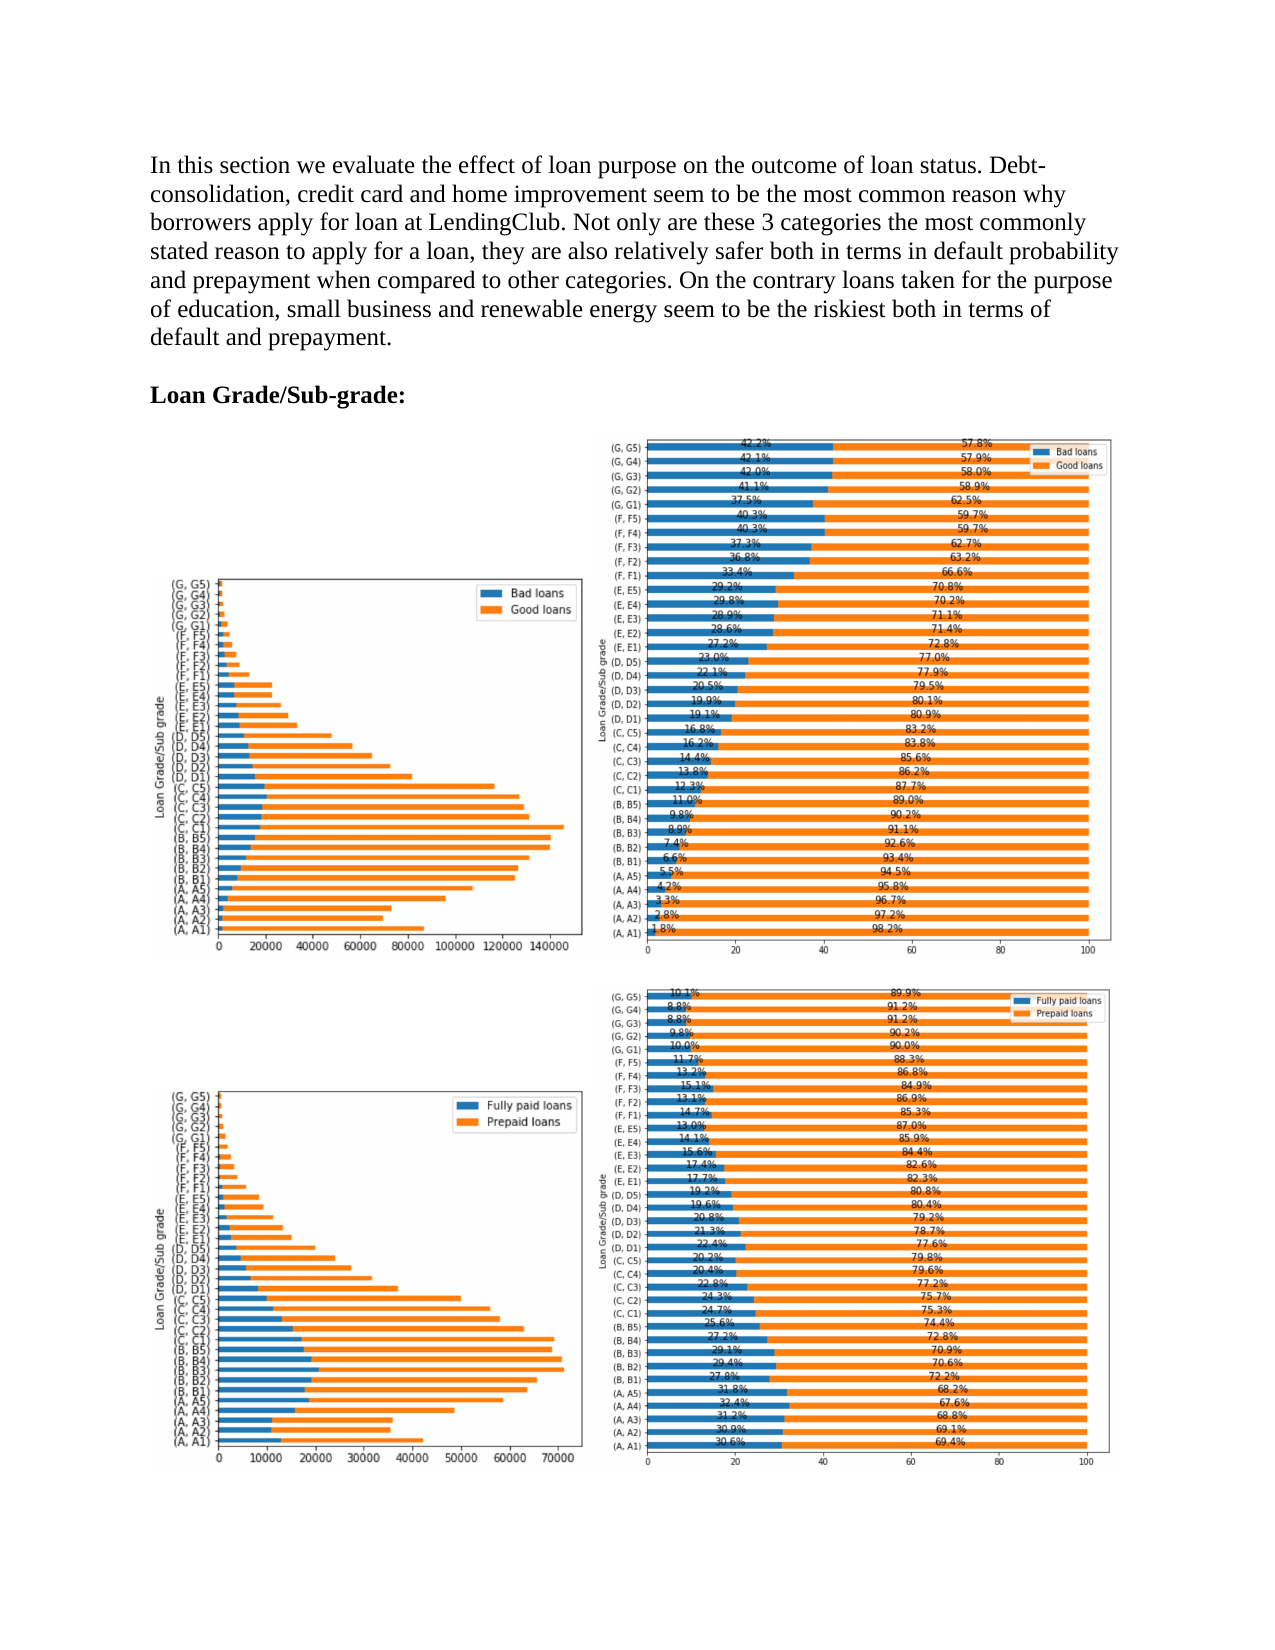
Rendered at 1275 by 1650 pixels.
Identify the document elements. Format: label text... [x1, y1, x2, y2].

picture [150, 575, 590, 959]
picture [596, 437, 1117, 959]
text In this section we evaluate the effect of loan purpose on the outcome of loan status. Debt-consolidation, credit card and home improvement seem to be the most common reason why borrowers apply for loan at LendingClub. Not only are these 3 categories the most commonly stated reason to apply for a loan, they are also relatively safer both in terms in default probability and prepayment when compared to other categories. On the contrary loans taken for the purpose of education, small business and renewable energy seem to be the riskiest both in terms of default and prepayment. [150, 150, 1125, 351]
picture [150, 1085, 590, 1473]
text Loan Grade/Sub-grade: [150, 380, 1125, 409]
picture [596, 987, 1118, 1473]
